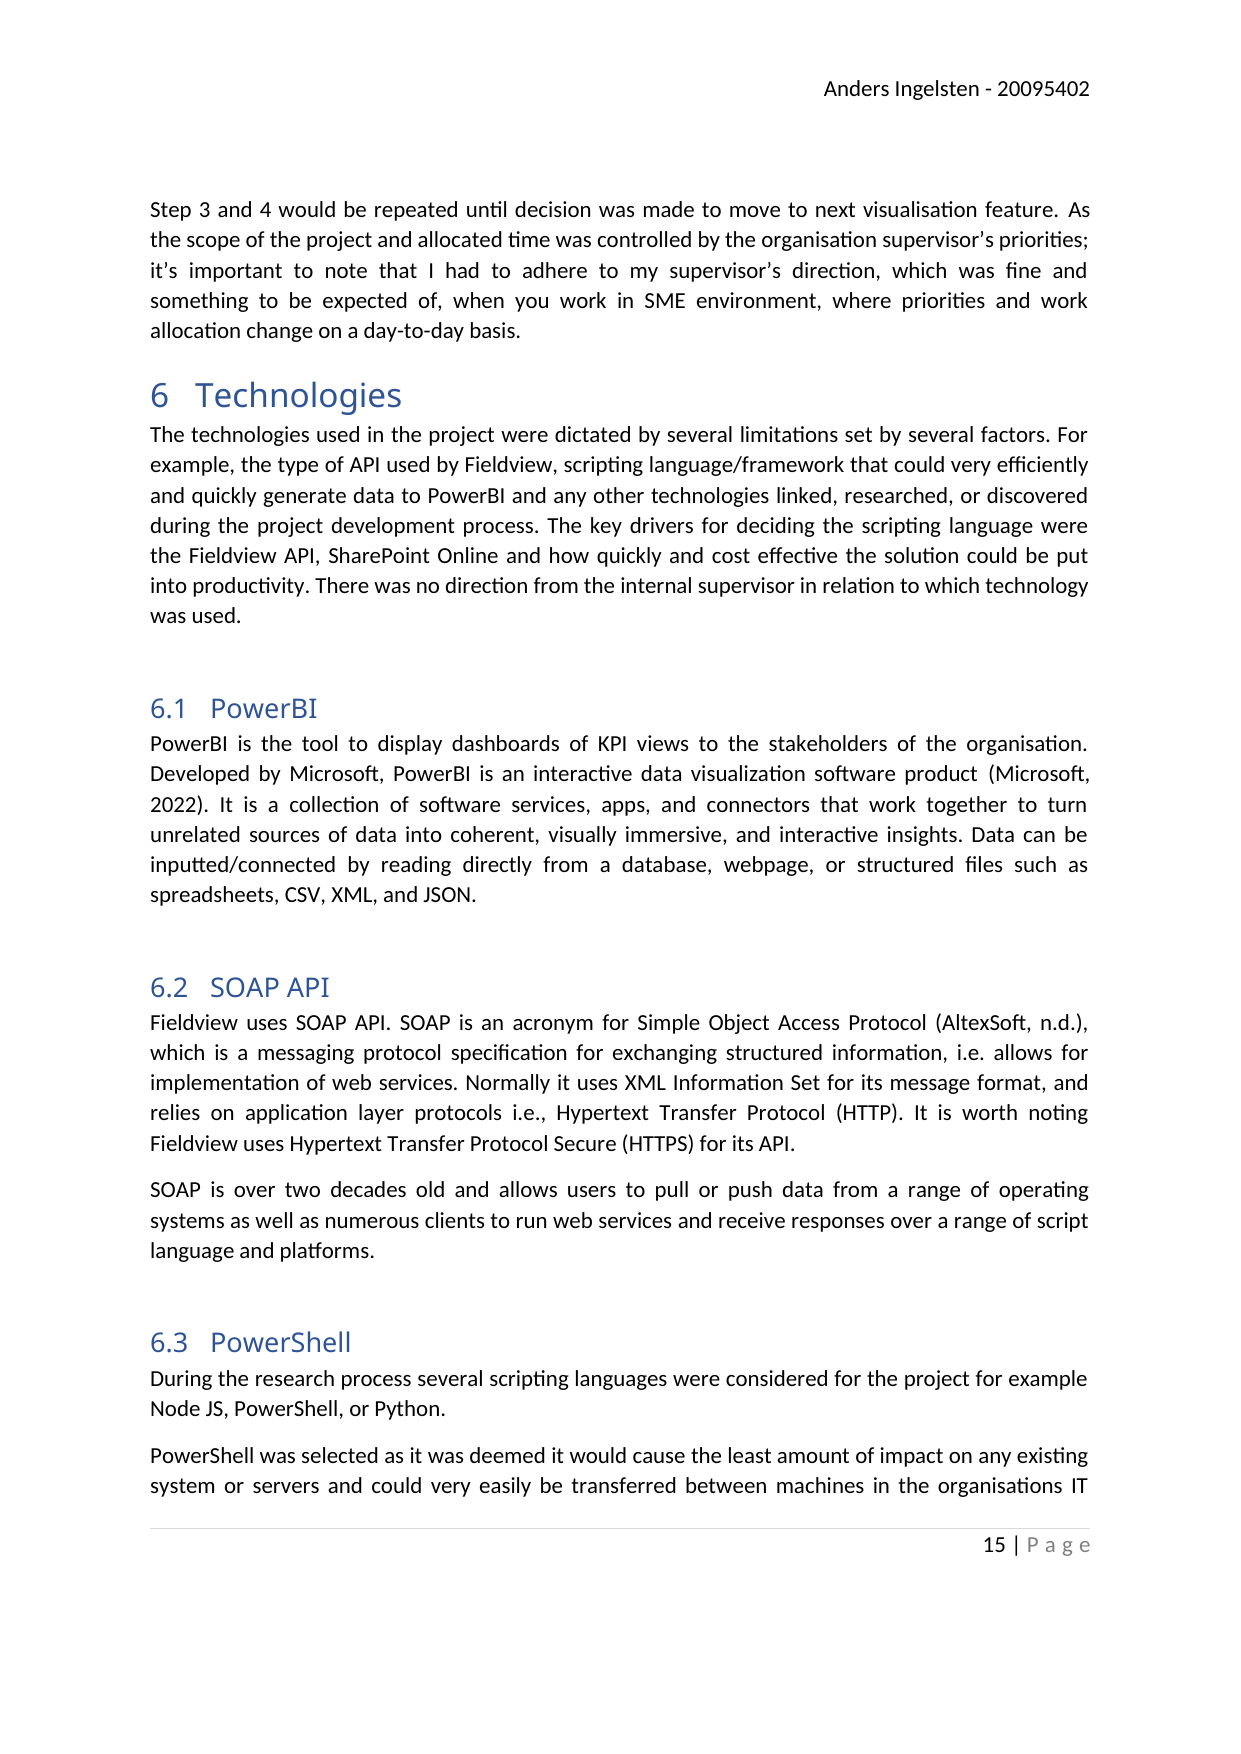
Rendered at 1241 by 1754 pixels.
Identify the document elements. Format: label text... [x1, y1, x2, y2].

subtitle Technologies [150, 371, 1090, 417]
text Fieldview uses SOAP API. SOAP is an acronym for Simple Object Access Protocol (AltexSoft, n.d.), which is a messaging protocol specification for exchanging structured information, i.e. allows for implementation of web services. Normally it uses XML Information Set for its message format, and relies on application layer protocols i.e., Hypertext Transfer Protocol (HTTP). It is worth noting Fieldview uses Hypertext Transfer Protocol Secure (HTTPS) for its API. [150, 1008, 1090, 1157]
subtitle PowerBI [150, 689, 1090, 726]
subtitle PowerShell [150, 1324, 1090, 1361]
text Step 3 and 4 would be repeated until decision was made to move to next visualisation feature. As the scope of the project and allocated time was controlled by the organisation supervisor’s priorities; it’s important to note that I had to adhere to my supervisor’s direction, which was fine and something to be expected of, when you work in SME environment, where priorities and work allocation change on a day-to-day basis. [150, 195, 1090, 344]
text During the research process several scripting languages were considered for the project for example Node JS, PowerShell, or Python. [150, 1364, 1090, 1422]
text SOAP is over two decades old and allows users to pull or push data from a range of operating systems as well as numerous clients to run web services and receive responses over a range of script language and platforms. [150, 1176, 1090, 1264]
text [150, 1441, 1090, 1499]
text The technologies used in the project were dictated by several limitations set by several factors. For example, the type of API used by Fieldview, scripting language/framework that could very efficiently and quickly generate data to PowerBI and any other technologies linked, researched, or discovered during the project development process. The key drivers for deciding the scripting language were the Fieldview API, SharePoint Online and how quickly and cost effective the solution could be put into productivity. There was no direction from the internal supervisor in relation to which technology was used. [150, 420, 1090, 630]
text PowerBI is the tool to display dashboards of KPI views to the stakeholders of the organisation. Developed by Microsoft, PowerBI is an interactive data visualization software product (Microsoft, 2022). It is a collection of software services, apps, and connectors that work together to turn unrelated sources of data into coherent, visually immersive, and interactive insights. Data can be inputted/connected by reading directly from a database, webpage, or structured files such as spreadsheets, CSV, XML, and JSON. [150, 729, 1090, 908]
subtitle SOAP API [150, 968, 1090, 1005]
